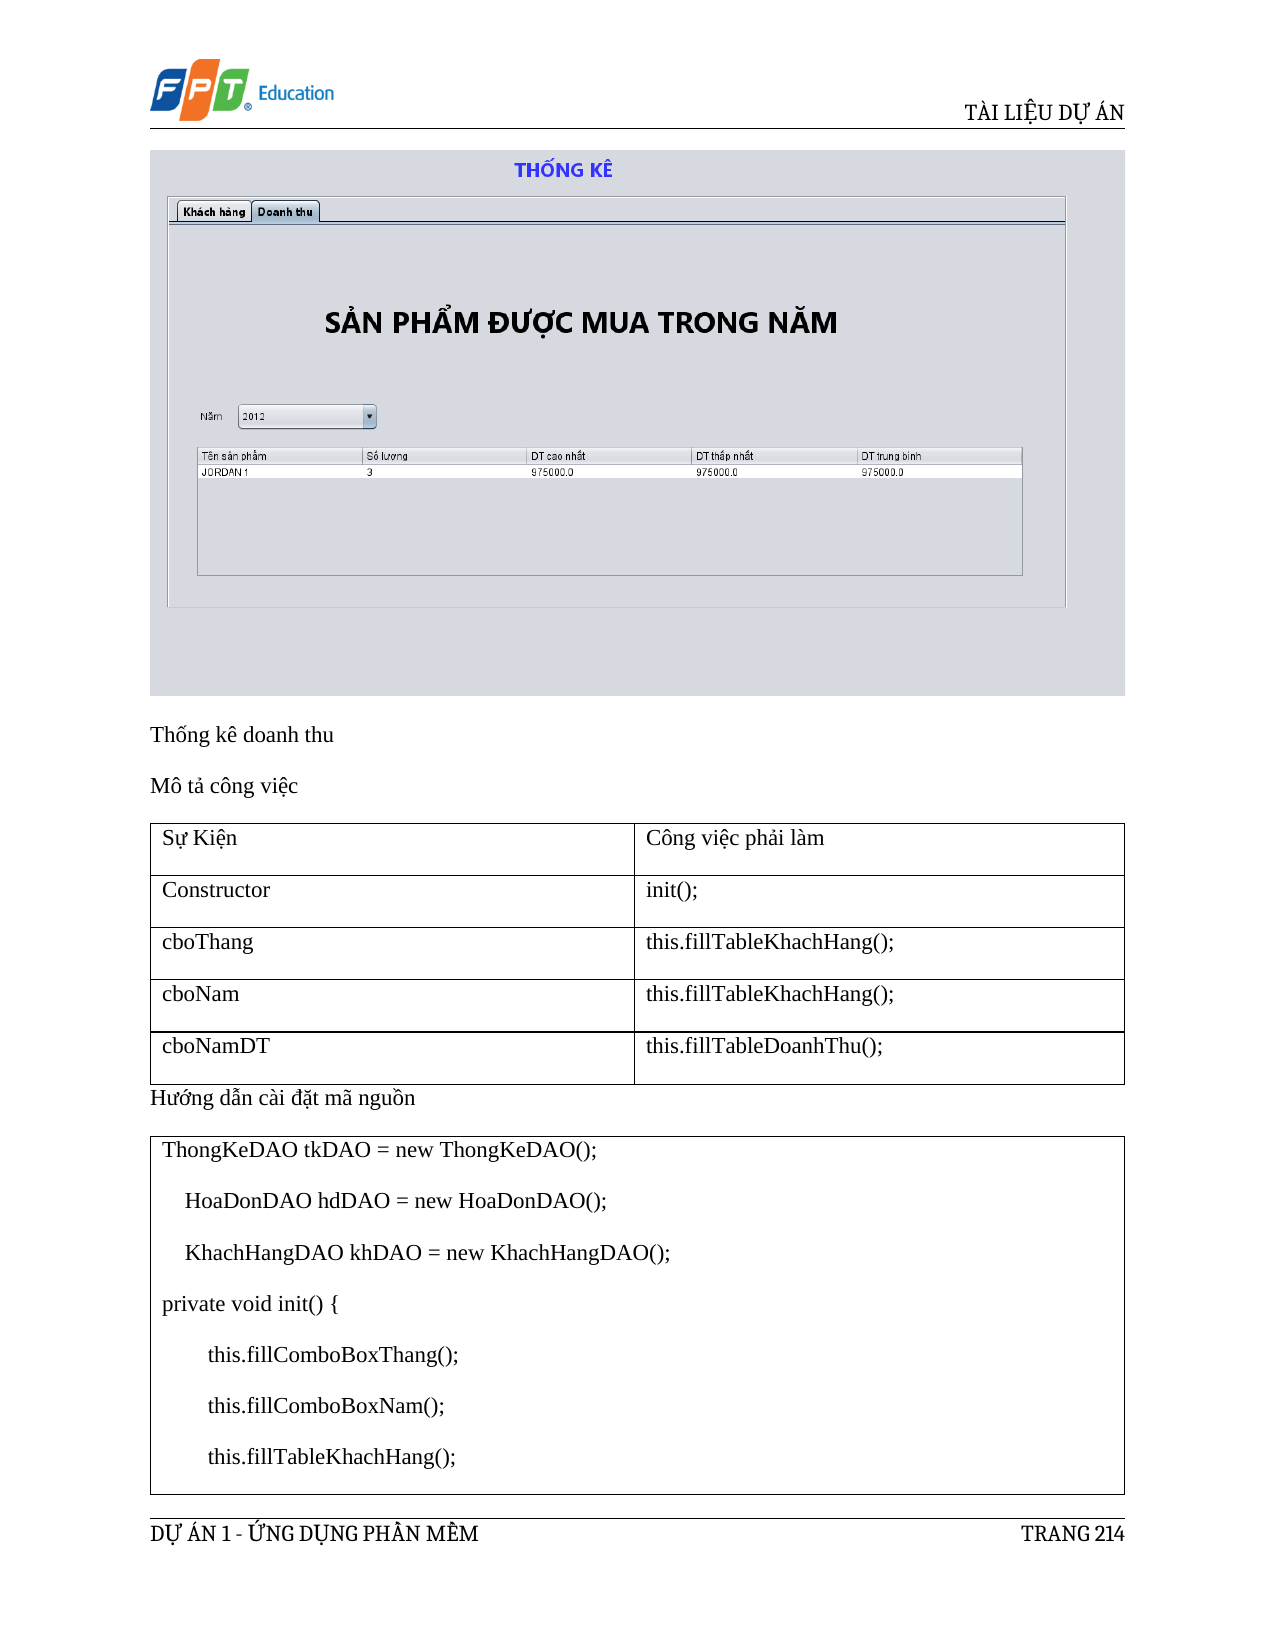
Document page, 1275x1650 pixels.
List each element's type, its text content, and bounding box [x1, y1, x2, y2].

table_cell this.fillTableDoanhThu(); [635, 1033, 1124, 1083]
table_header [151, 1137, 1124, 1494]
table_cell cboThang [151, 928, 634, 979]
table_header Công việc phải làm [635, 824, 1124, 875]
table_header Sự Kiện [151, 824, 634, 875]
table_cell cboNamDT [151, 1033, 634, 1083]
text Mô tả công việc [150, 772, 1125, 798]
picture [150, 150, 1125, 696]
table_cell this.fillTableKhachHang(); [635, 980, 1124, 1031]
text Hướng dẫn cài đặt mã nguồn [150, 1085, 1125, 1111]
table_cell cboNam [151, 980, 634, 1031]
picture [150, 59, 336, 121]
table_cell init(); [635, 876, 1124, 927]
table_cell Constructor [151, 876, 634, 927]
table_cell this.fillTableKhachHang(); [635, 928, 1124, 979]
text Thống kê doanh thu [150, 721, 1125, 747]
